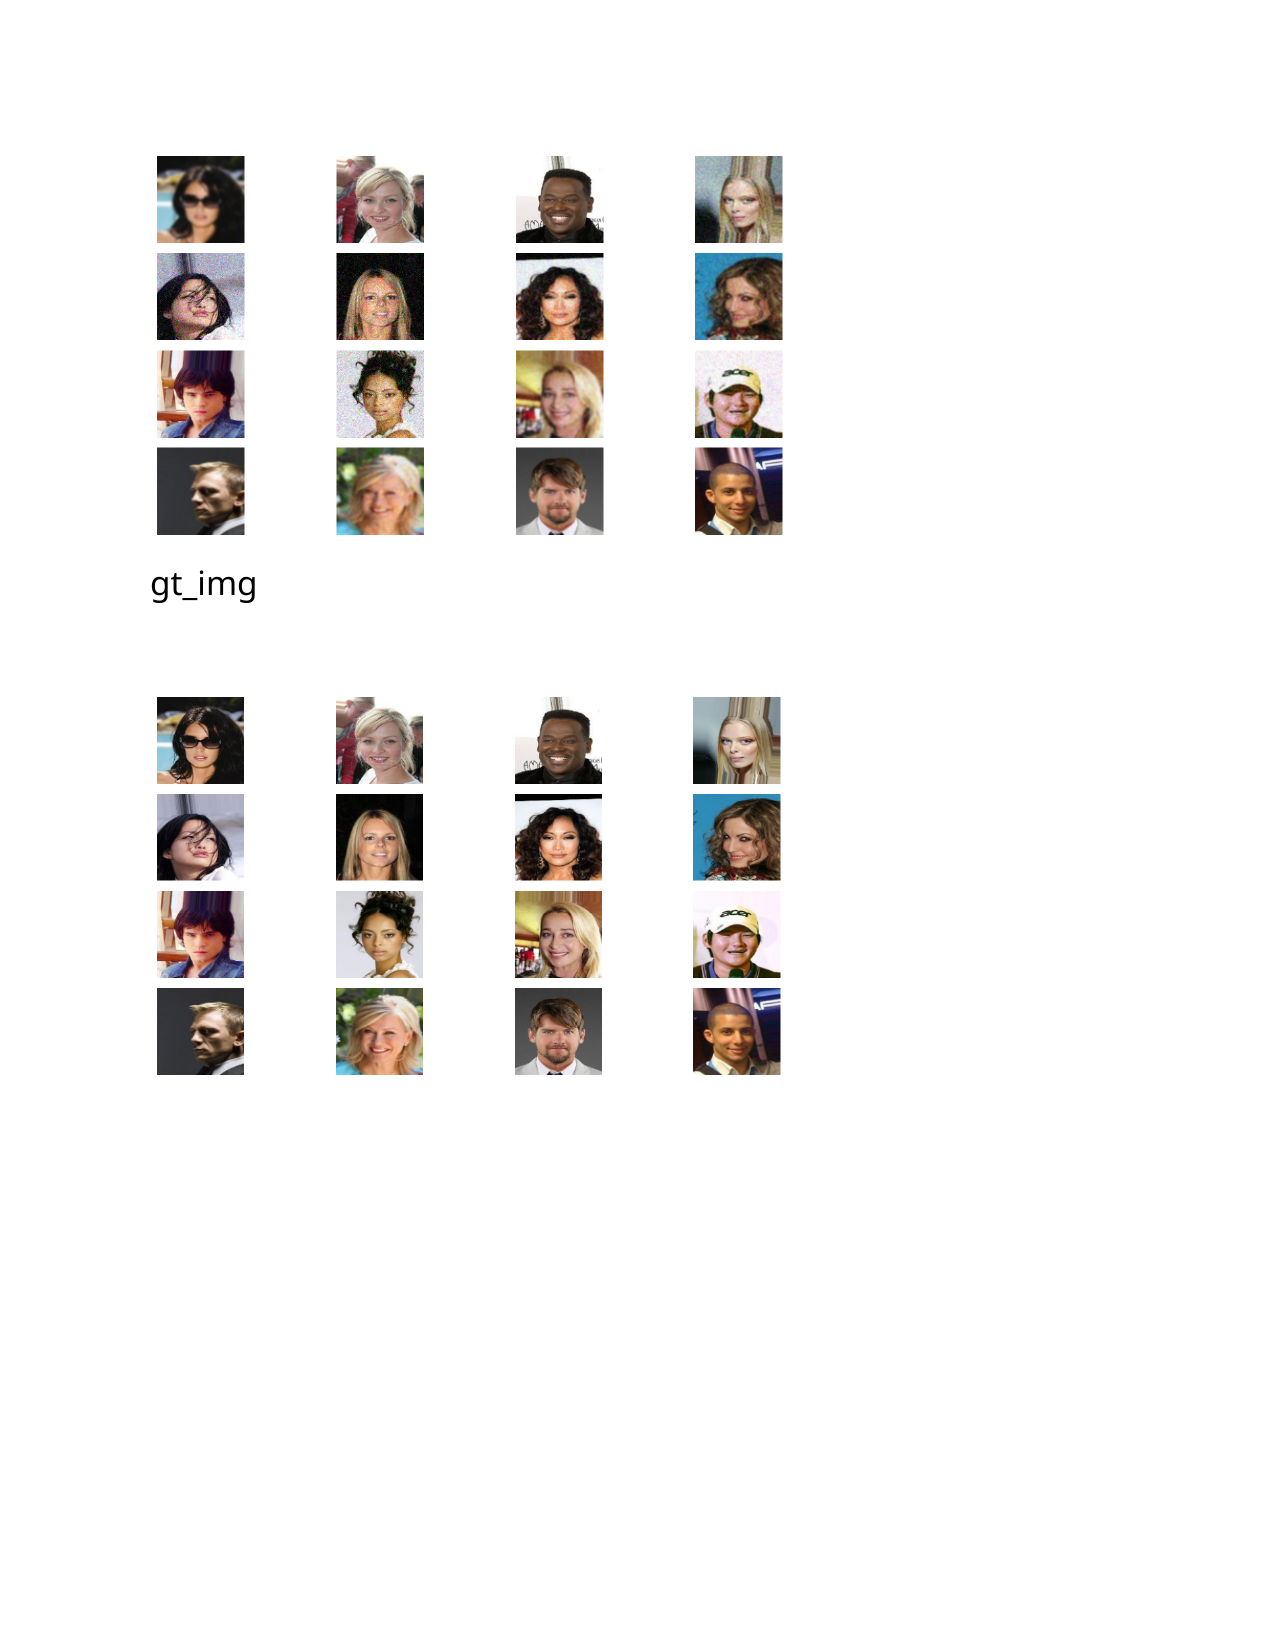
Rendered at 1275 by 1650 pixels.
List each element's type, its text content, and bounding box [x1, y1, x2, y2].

text gt_img [150, 560, 1125, 605]
picture [150, 150, 788, 541]
picture [150, 691, 786, 1081]
